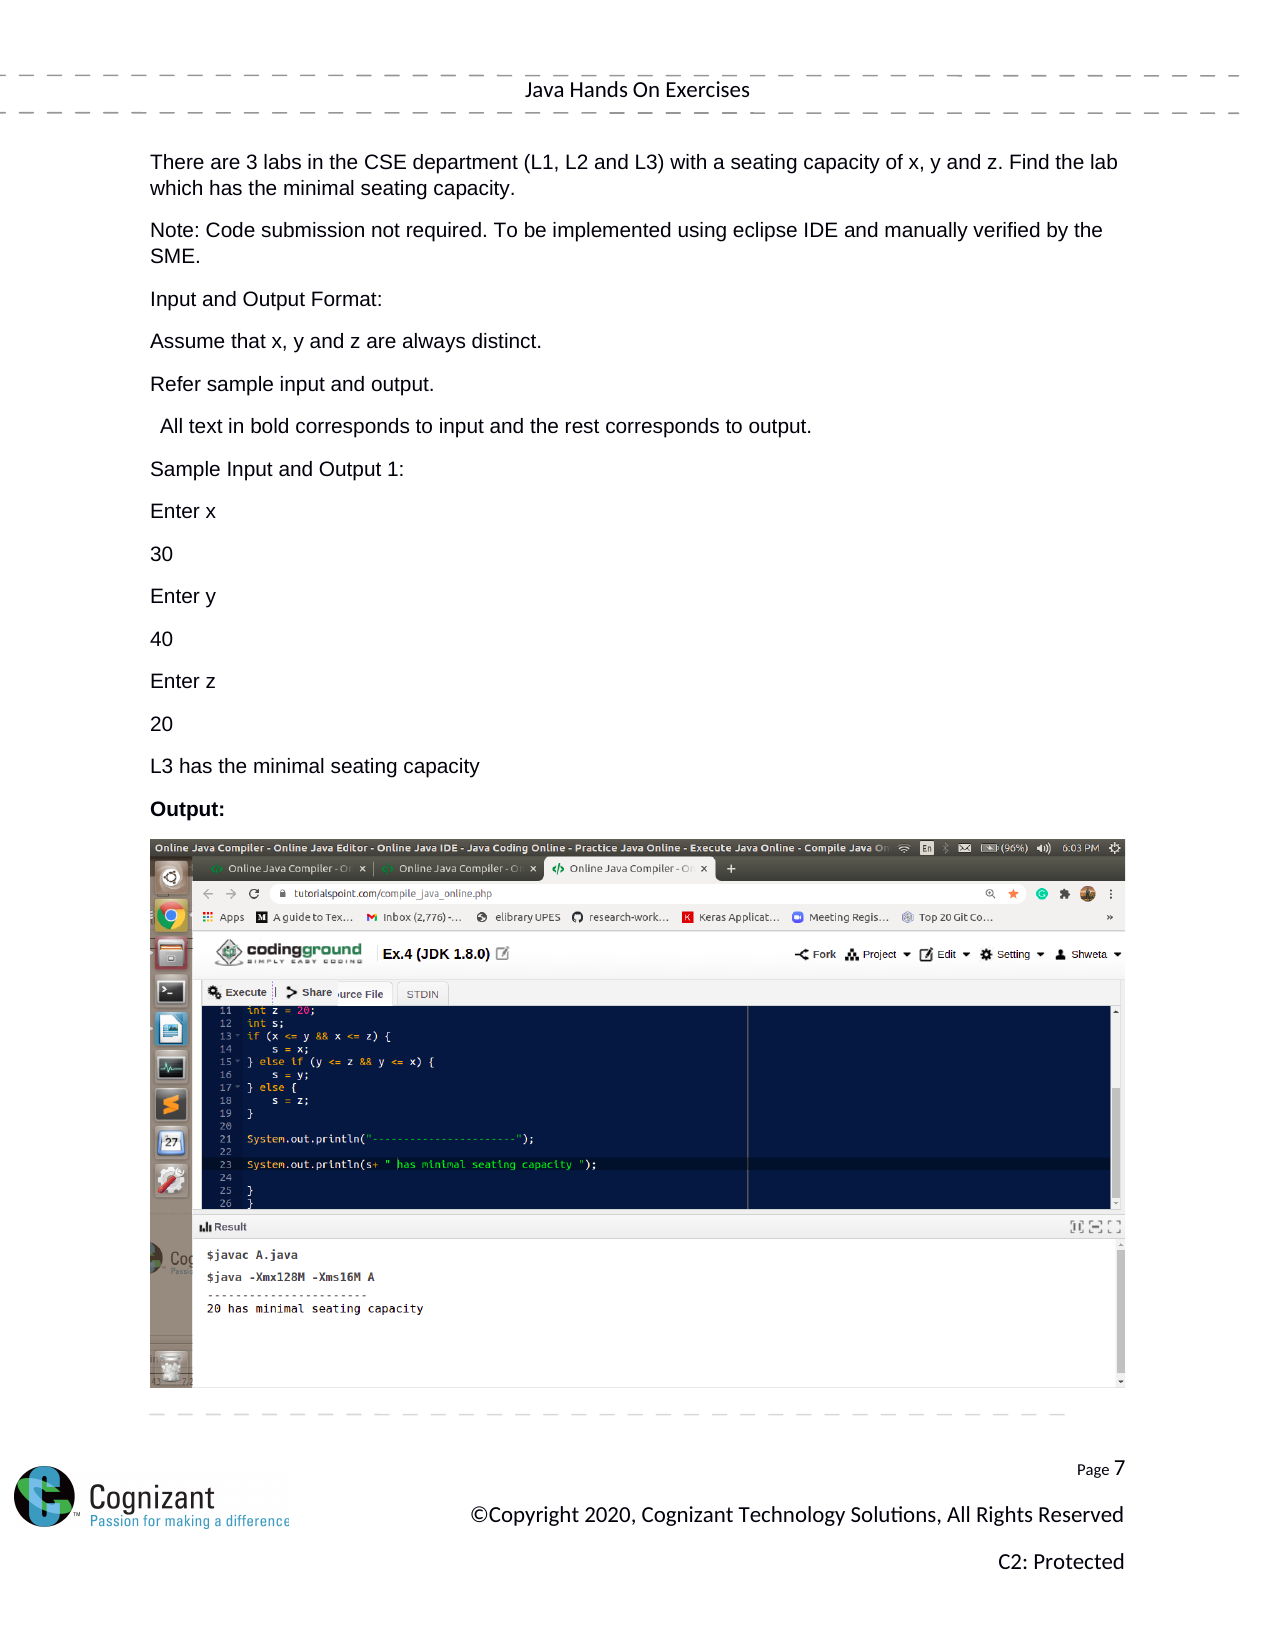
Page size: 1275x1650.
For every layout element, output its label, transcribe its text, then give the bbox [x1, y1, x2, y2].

text Output: [150, 797, 1125, 821]
text There are 3 labs in the CSE department (L1, L2 and L3) with a seating capacity of x, y and z. Find the lab which has the minimal seating capacity. [150, 150, 1125, 200]
text 40 [150, 627, 1125, 651]
text Input and Output Format: [150, 287, 1125, 311]
text Sample Input and Output 1: [150, 457, 1125, 481]
picture [14, 1466, 289, 1529]
text Enter x [150, 499, 1125, 523]
text Refer sample input and output. [150, 372, 1125, 396]
text Enter z [150, 669, 1125, 693]
text All text in bold corresponds to input and the rest corresponds to output. [150, 414, 1125, 438]
text Note: Code submission not required. To be implemented using eclipse IDE and manually verified by the SME. [150, 218, 1125, 268]
text 20 [150, 712, 1125, 736]
text Enter y [150, 584, 1125, 608]
text Assume that x, y and z are always distinct. [150, 329, 1125, 353]
picture [150, 839, 1125, 1388]
text 30 [150, 542, 1125, 566]
text L3 has the minimal seating capacity [150, 754, 1125, 778]
